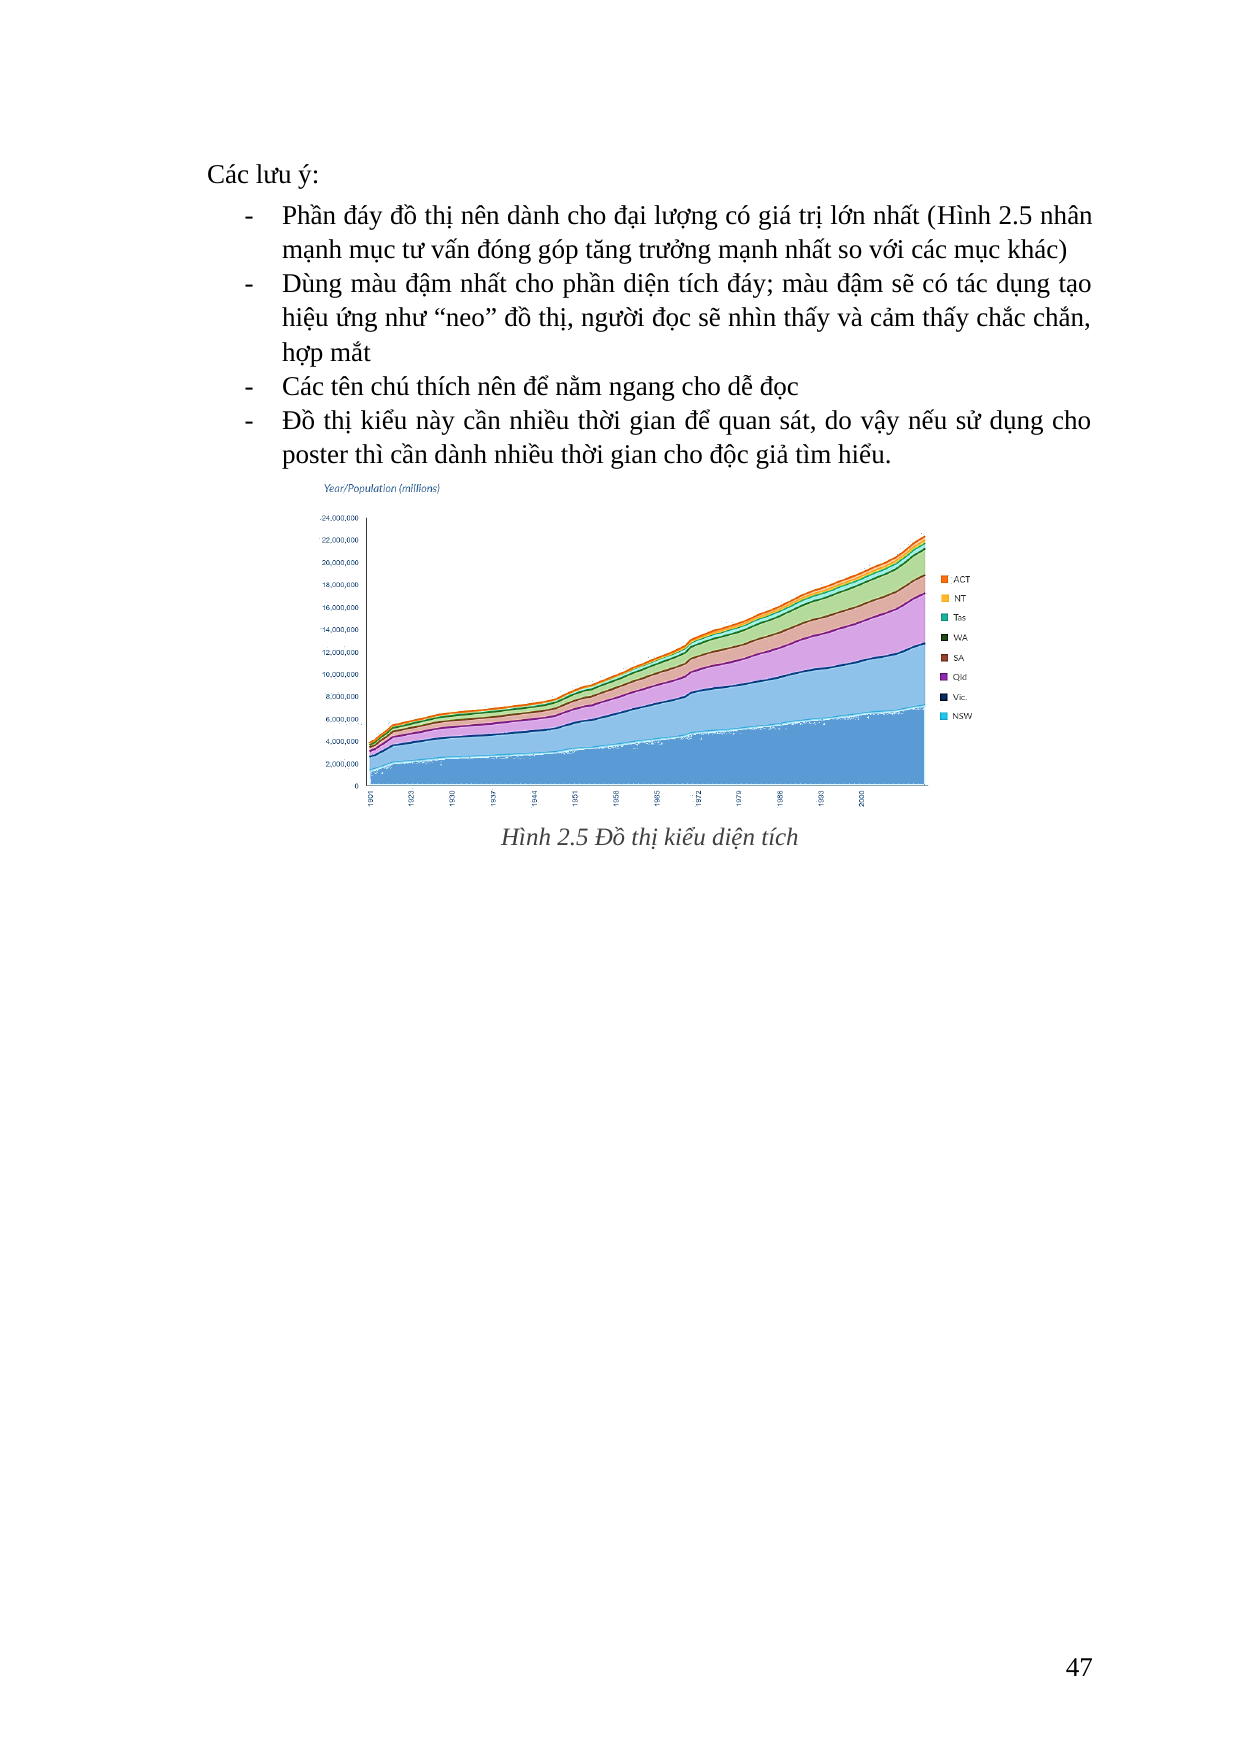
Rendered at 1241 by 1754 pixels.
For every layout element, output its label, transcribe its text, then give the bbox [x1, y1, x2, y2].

text Hình 2.5 Đồ thị kiểu diện tích [207, 822, 1092, 851]
list Đồ thị kiểu này cần nhiều thời gian để quan sát, do vậy nếu sử dụng cho poster thì cần dành nhiều thời gian cho độc giả tìm hiểu. [244, 404, 1092, 469]
text Các lưu ý: [207, 158, 1092, 190]
picture [317, 478, 982, 813]
list Các tên chú thích nên để nằm ngang cho dễ đọc [244, 370, 1092, 401]
list Dùng màu đậm nhất cho phần diện tích đáy; màu đậm sẽ có tác dụng tạo hiệu ứng như “neo” đồ thị, người đọc sẽ nhìn thấy và cảm thấy chắc chắn, hợp mắt [244, 267, 1092, 367]
list Phần đáy đồ thị nên dành cho đại lượng có giá trị lớn nhất (Hình 2.5 nhân mạnh mục tư vấn đóng góp tăng trưởng mạnh nhất so với các mục khác) [244, 199, 1092, 264]
